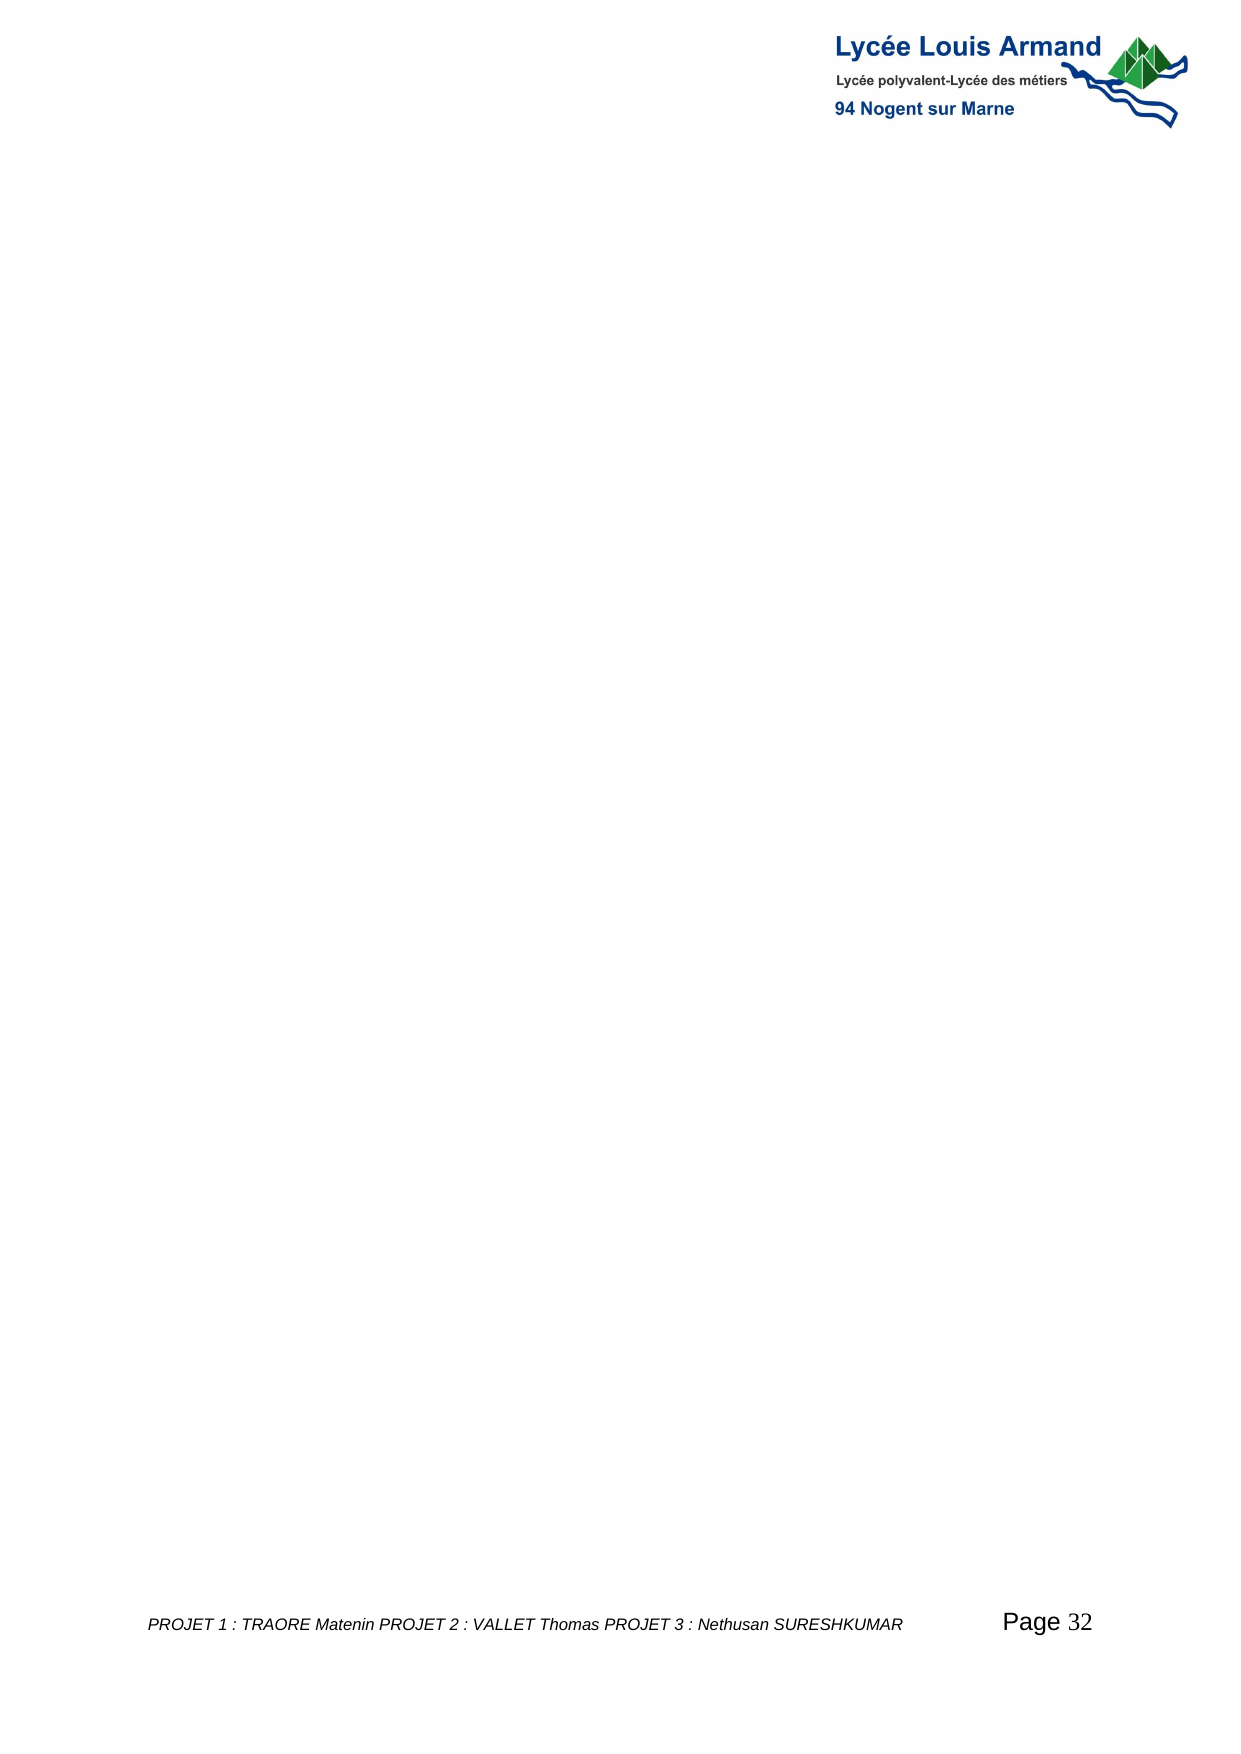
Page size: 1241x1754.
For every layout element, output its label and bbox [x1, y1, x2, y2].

picture [821, 26, 1204, 138]
